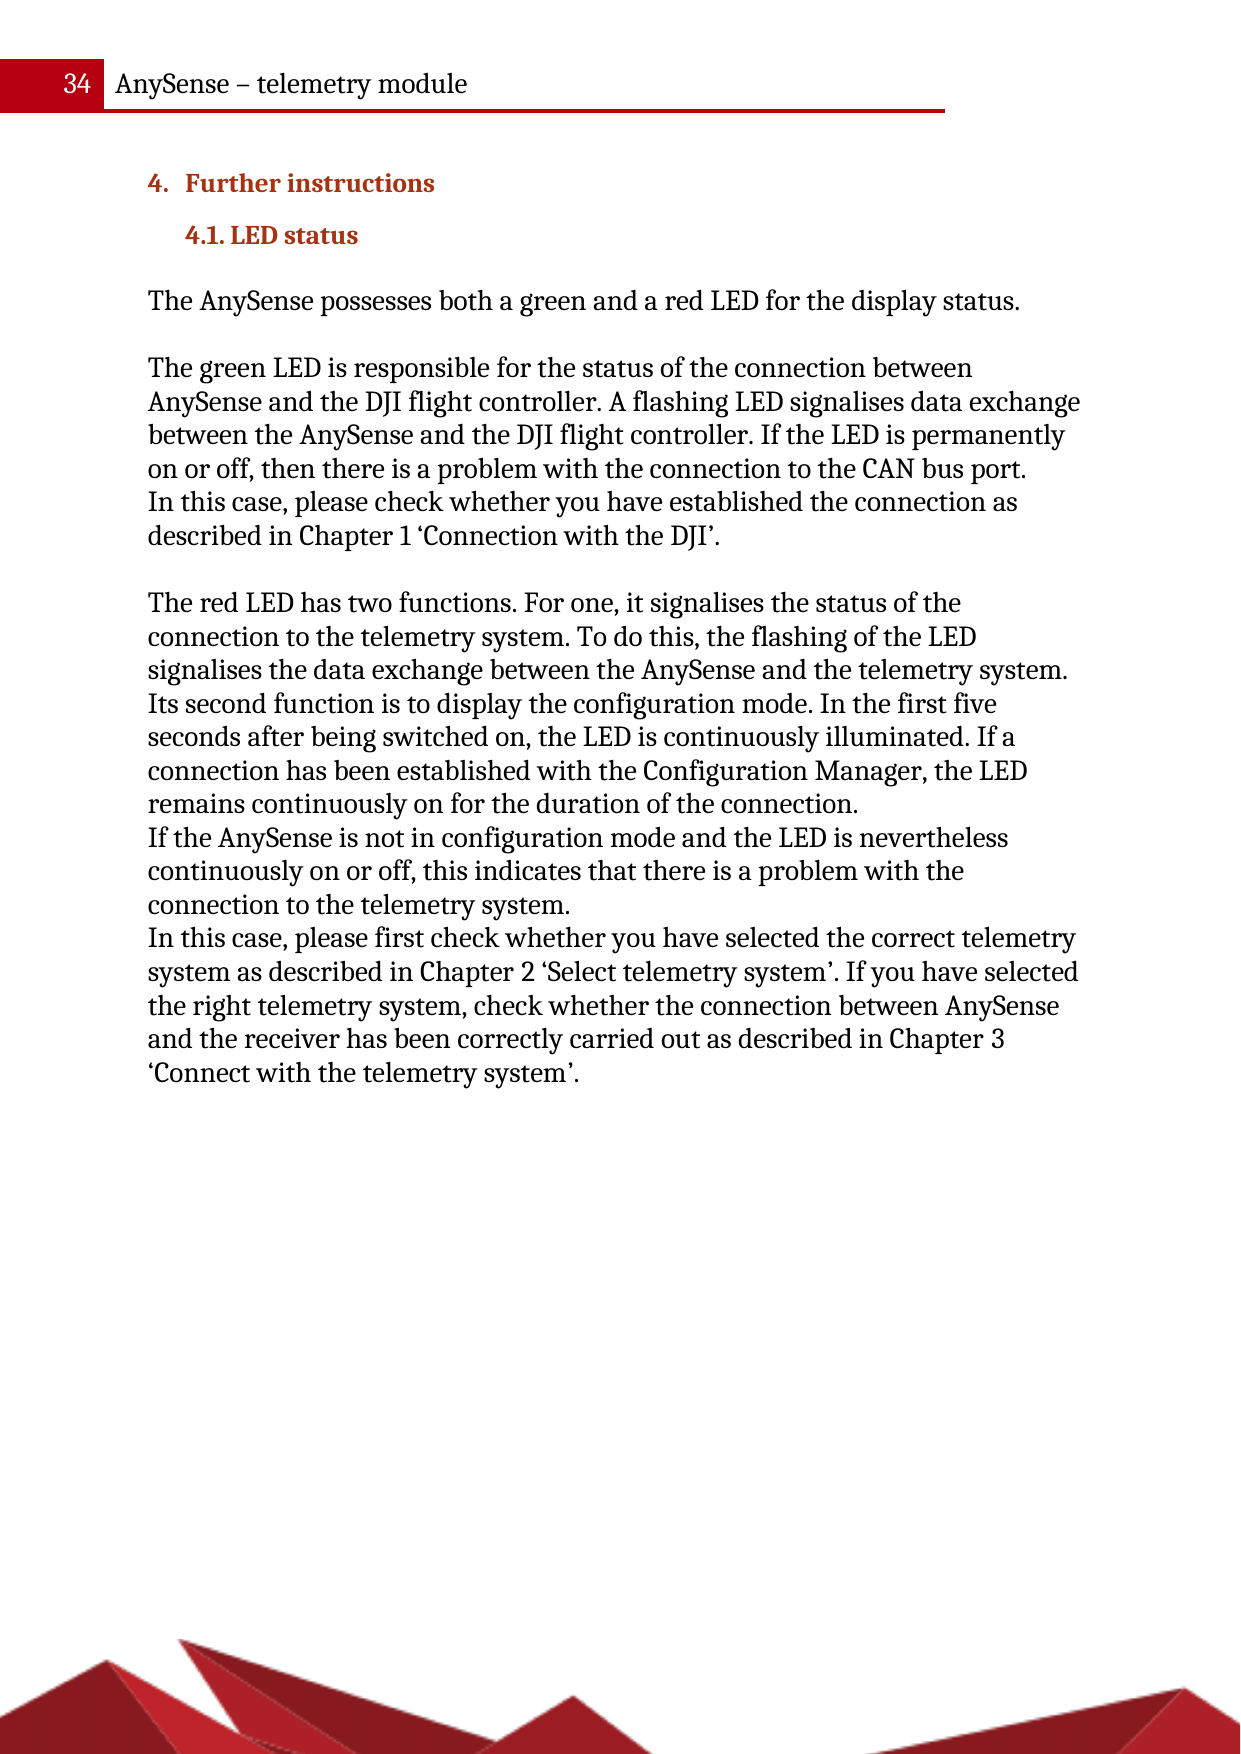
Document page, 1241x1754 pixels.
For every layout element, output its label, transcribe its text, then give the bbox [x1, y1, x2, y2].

text The green LED is responsible for the status of the connection between AnySense and the DJI flight controller. A flashing LED signalises data exchange between the AnySense and the DJI flight controller. If the LED is permanently on or off, then there is a problem with the connection to the CAN bus port. [148, 351, 1093, 486]
subtitle Further instructions [148, 168, 1093, 199]
text Its second function is to display the configuration mode. In the first five seconds after being switched on, the LED is continuously illuminated. If a connection has been established with the Configuration Manager, the LED remains continuously on for the duration of the connection. [148, 687, 1093, 821]
text In this case, please check whether you have established the connection as described in Chapter 1 ‘Connection with the DJI’. [148, 486, 1093, 553]
subtitle LED status [185, 220, 1093, 251]
text The AnySense possesses both a green and a red LED for the display status. [148, 284, 1093, 318]
text In this case, please first check whether you have selected the correct telemetry system as described in Chapter 2 ‘Select telemetry system’. If you have selected the right telemetry system, check whether the connection between AnySense and the receiver has been correctly carried out as described in Chapter 3 ‘Connection with the telemetry system’. [148, 922, 1093, 1089]
picture [0, 1640, 1241, 1754]
text If the AnySense is not in configuration mode and the LED is nevertheless continuously on or off, this indicates that there is a problem with the connection to the telemetry system. [148, 821, 1093, 922]
text The red LED has two functions. For one, it signalises the status of the connection to the telemetry system. To do this, the flashing of the LED signalises the data exchange between the AnySense and the telemetry system. [148, 586, 1093, 687]
